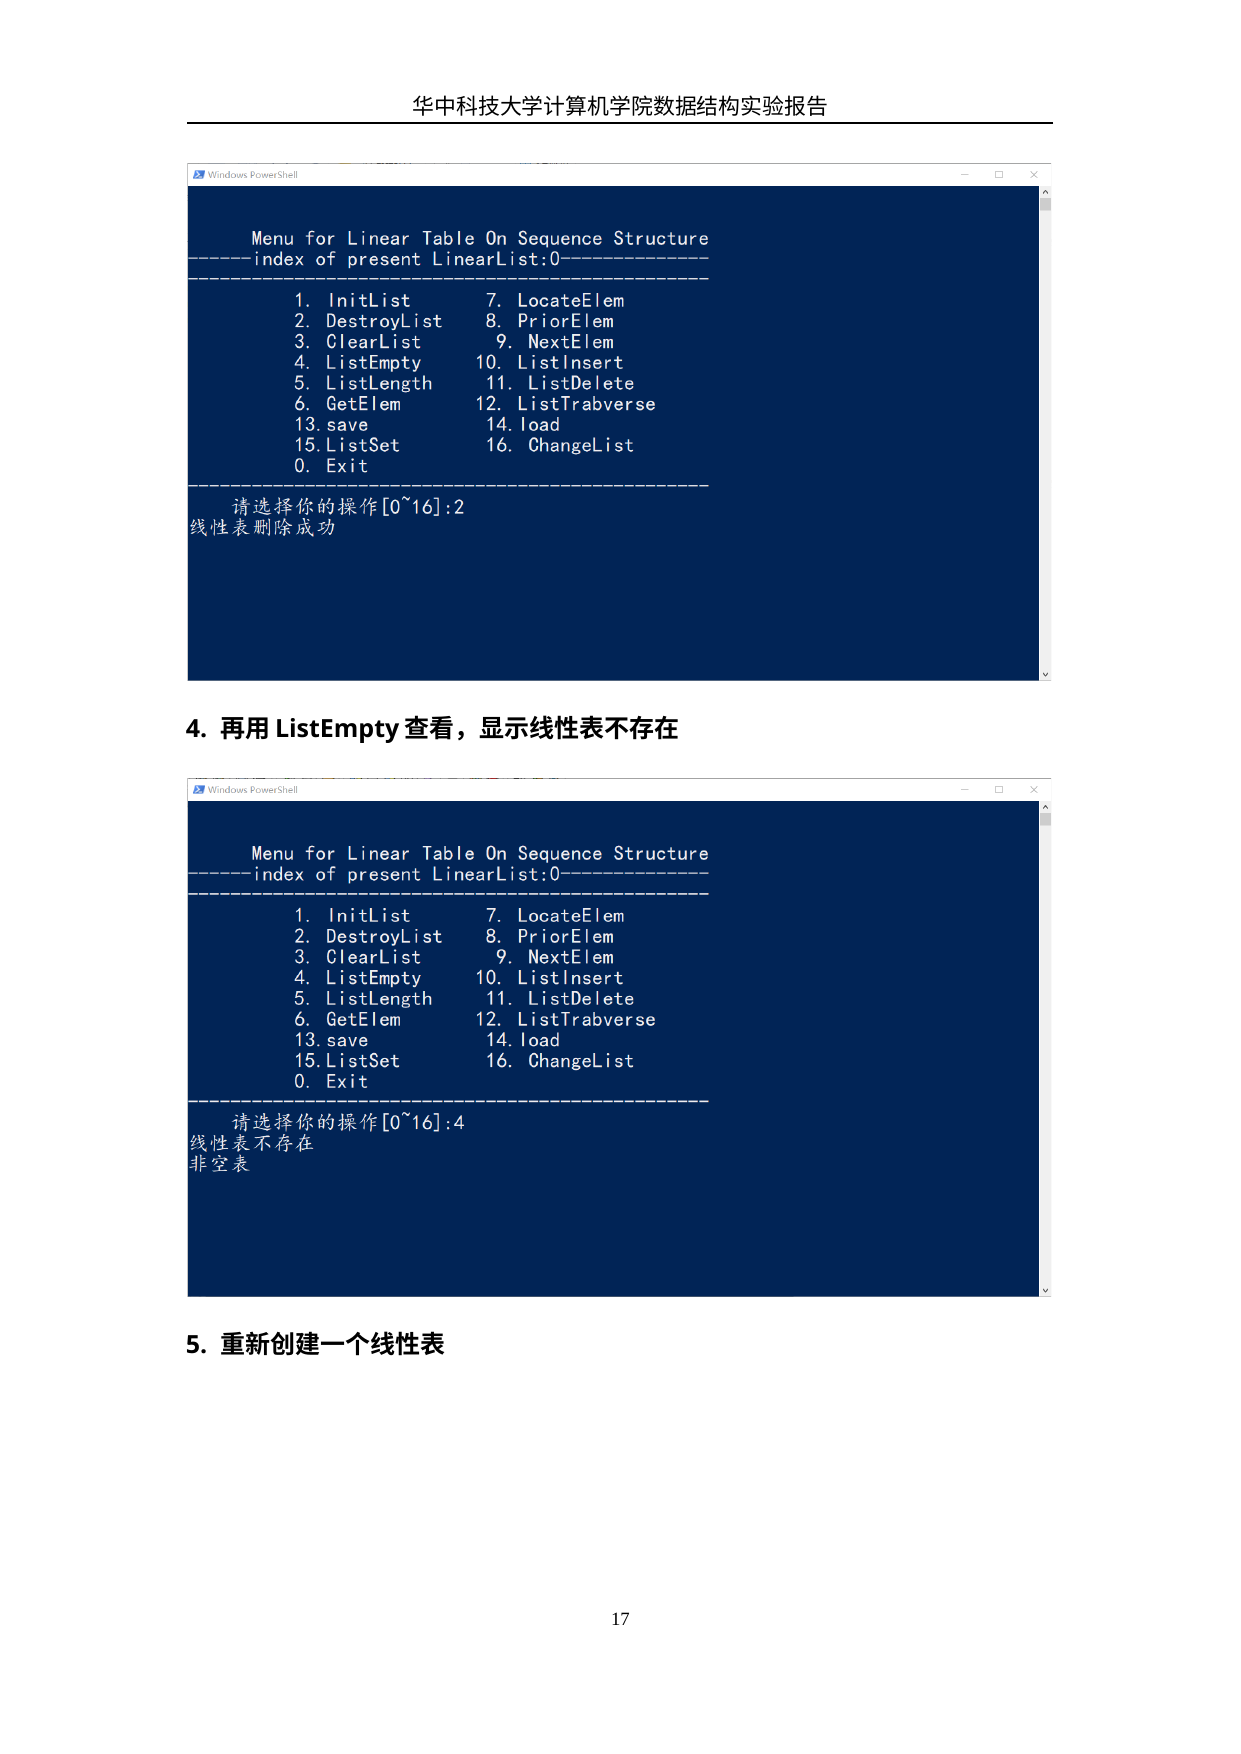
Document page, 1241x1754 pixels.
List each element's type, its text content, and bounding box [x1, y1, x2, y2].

list 再用ListEmpty查看，显示线性表不存在 [186, 694, 1053, 759]
picture [187, 778, 1052, 1297]
list 重新创建一个线性表 [186, 1310, 1053, 1375]
picture [187, 163, 1052, 681]
